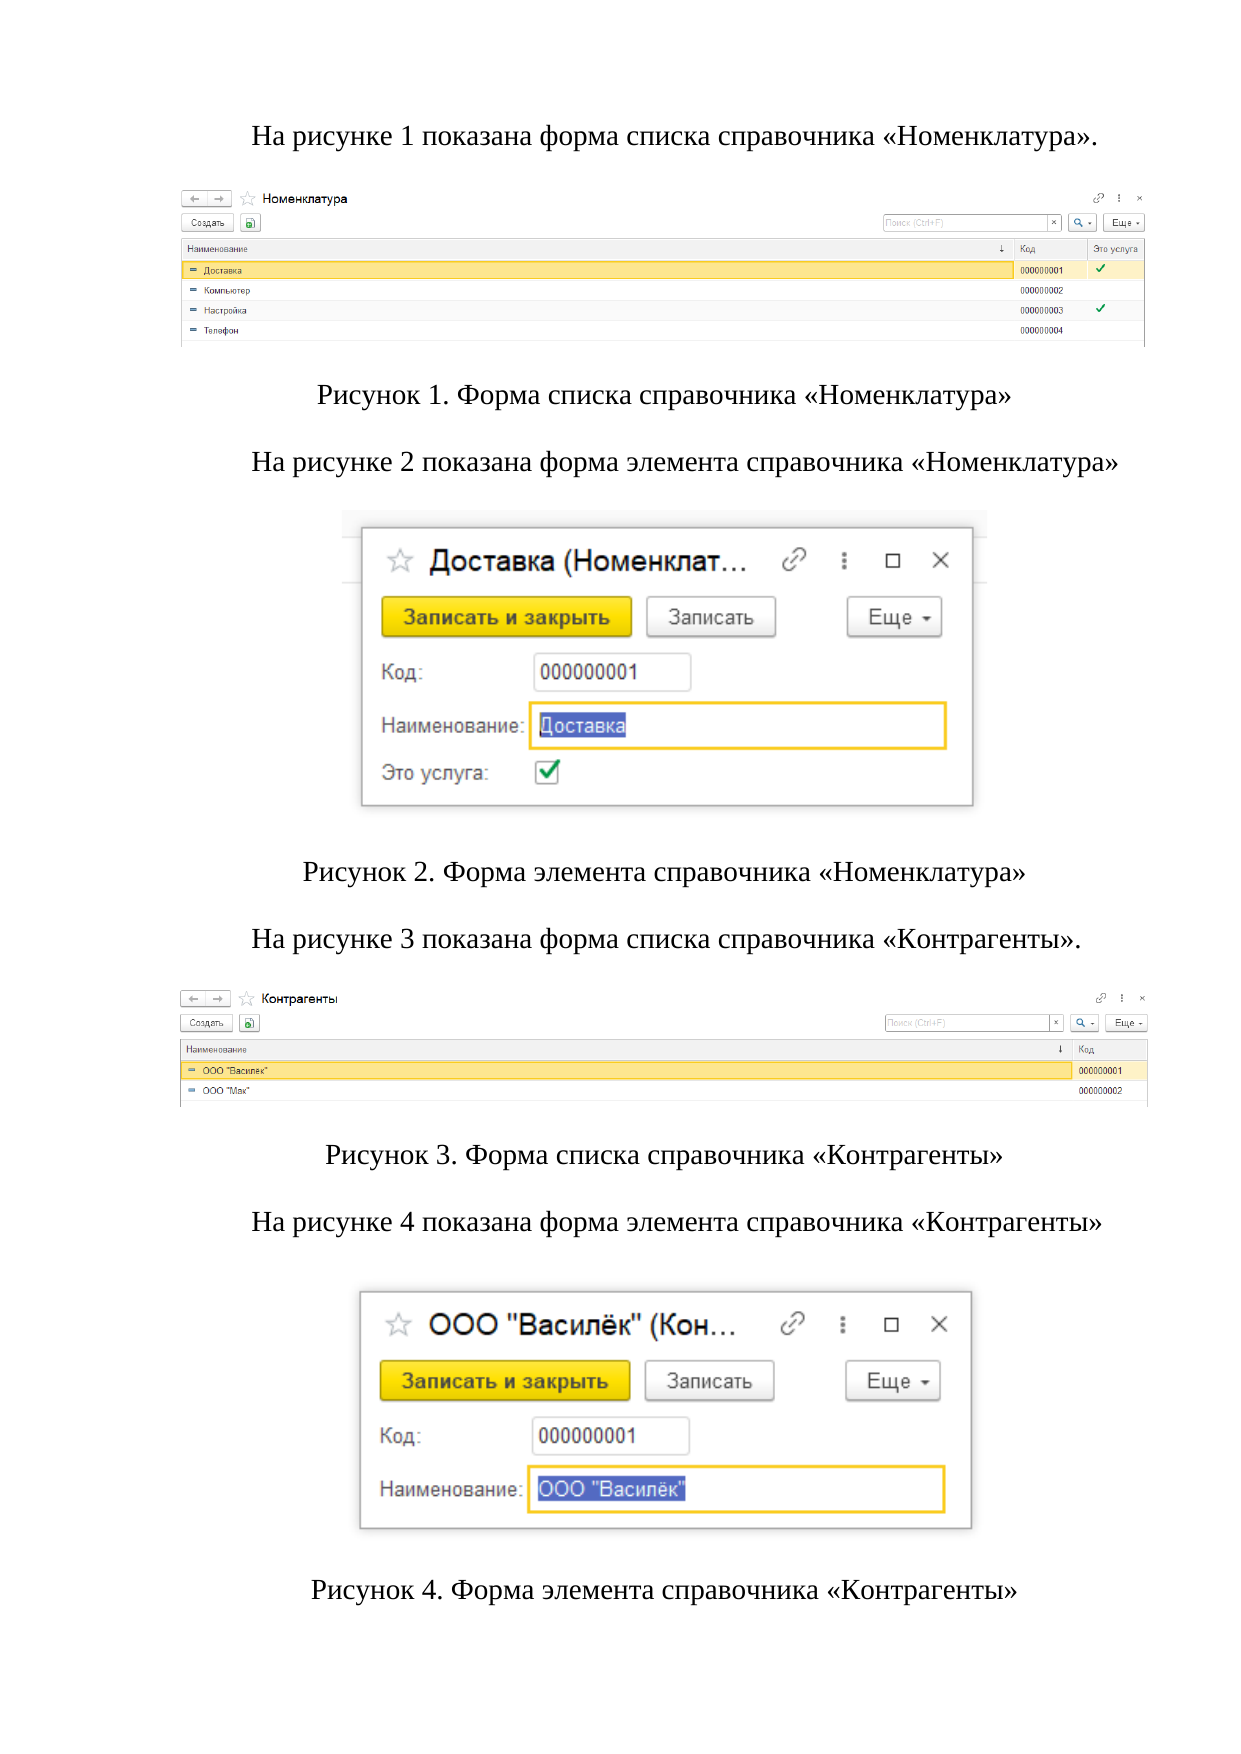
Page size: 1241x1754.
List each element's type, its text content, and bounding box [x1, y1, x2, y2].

text Рисунок 2. Форма элемента справочника «Номенклатура» [177, 854, 1152, 887]
text Рисунок 4. Форма элемента справочника «Контрагенты» [177, 1572, 1152, 1606]
text На рисунке 1 показана форма списка справочника «Номенклатура». [177, 118, 1152, 152]
text На рисунке 3 показана форма списка справочника «Контрагенты». [177, 921, 1152, 954]
picture [177, 185, 1152, 347]
text Рисунок 3. Форма списка справочника «Контрагенты» [177, 1137, 1152, 1171]
text Рисунок 1. Форма списка справочника «Номенклатура» [177, 377, 1152, 410]
picture [341, 510, 988, 824]
text На рисунке 2 показана форма элемента справочника «Номенклатура» [177, 444, 1152, 477]
picture [177, 987, 1152, 1107]
picture [344, 1271, 984, 1542]
text На рисунке 4 показана форма элемента справочника «Контрагенты» [177, 1204, 1152, 1238]
